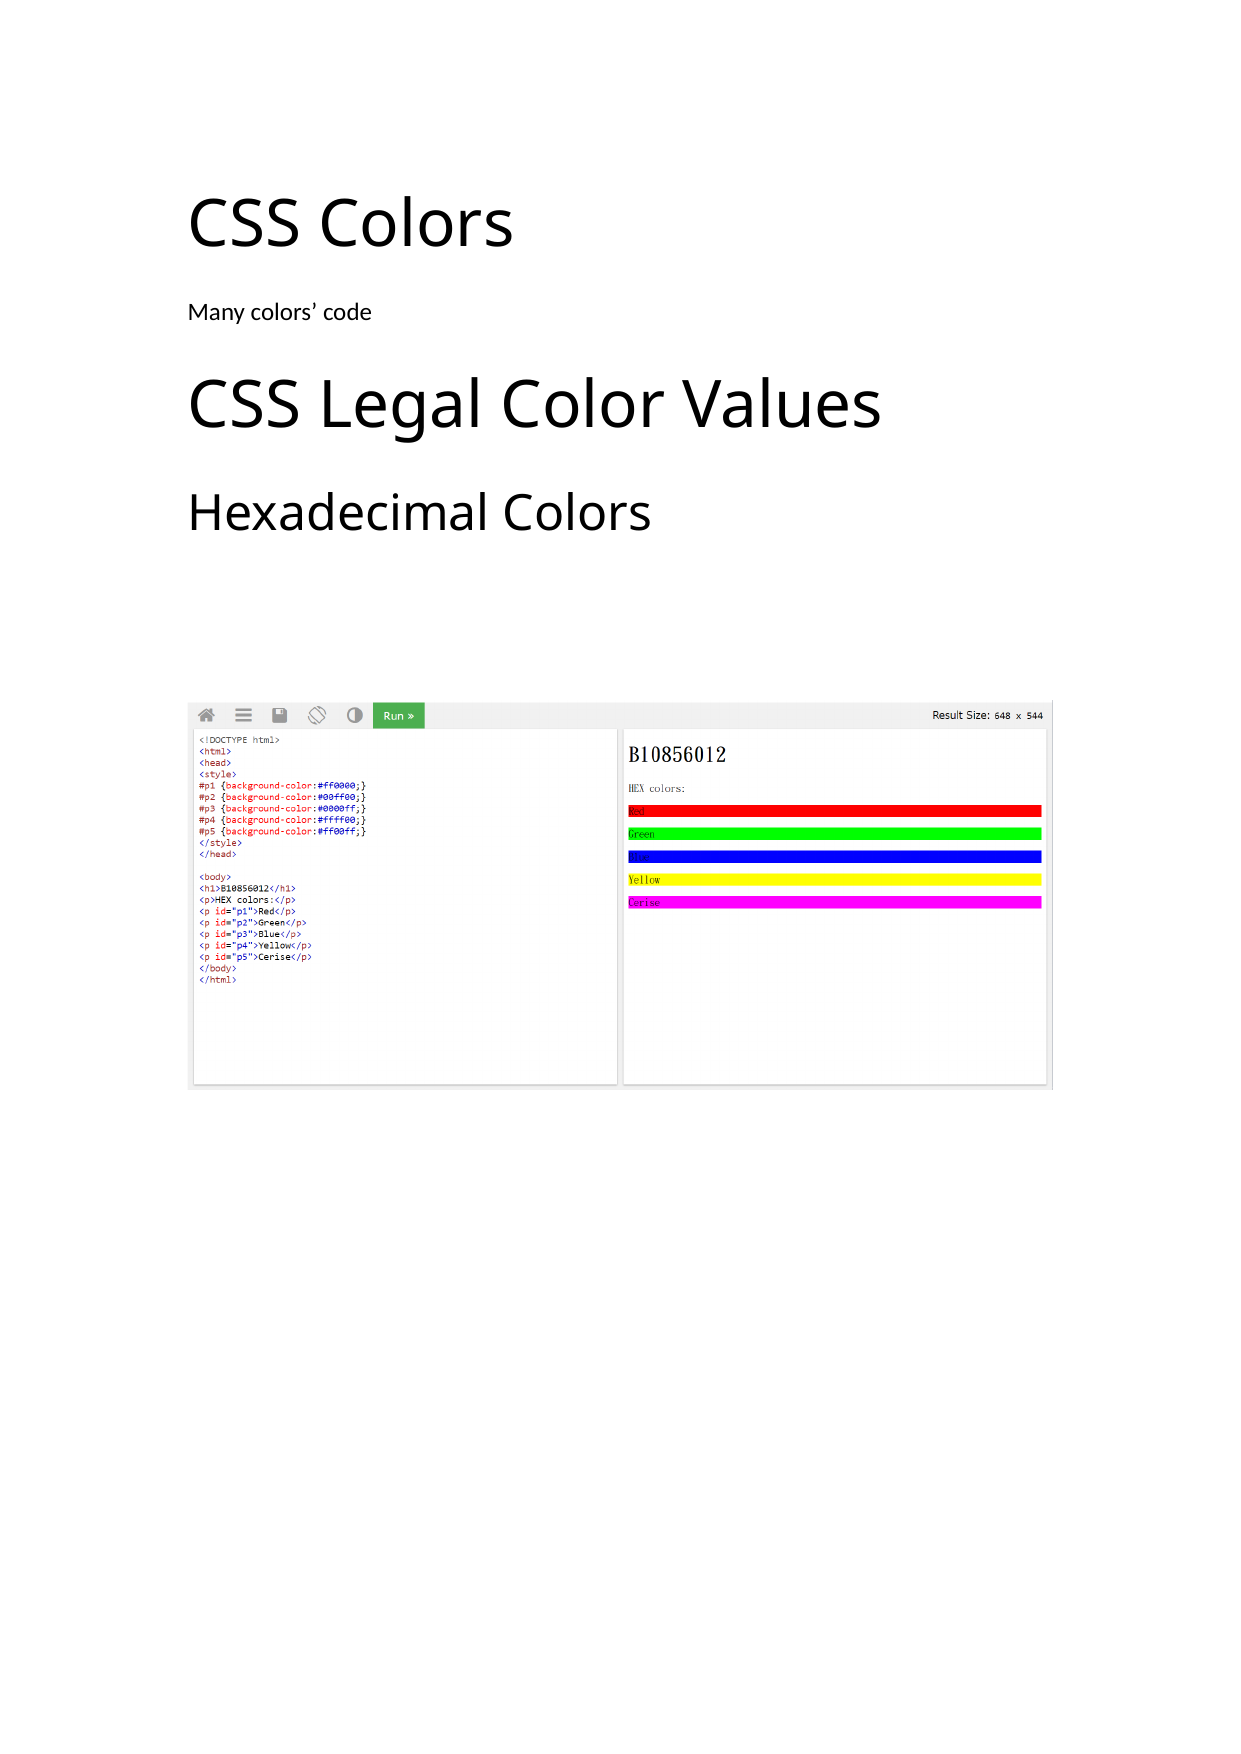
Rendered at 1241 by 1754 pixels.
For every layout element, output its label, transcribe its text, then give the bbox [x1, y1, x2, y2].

subtitle CSS Colors [187, 164, 1053, 277]
subtitle CSS Legal Color Values [187, 346, 1053, 458]
picture [187, 700, 1053, 1090]
subtitle Hexadecimal Colors [187, 474, 1053, 549]
text Many colors’ code [187, 293, 1053, 330]
